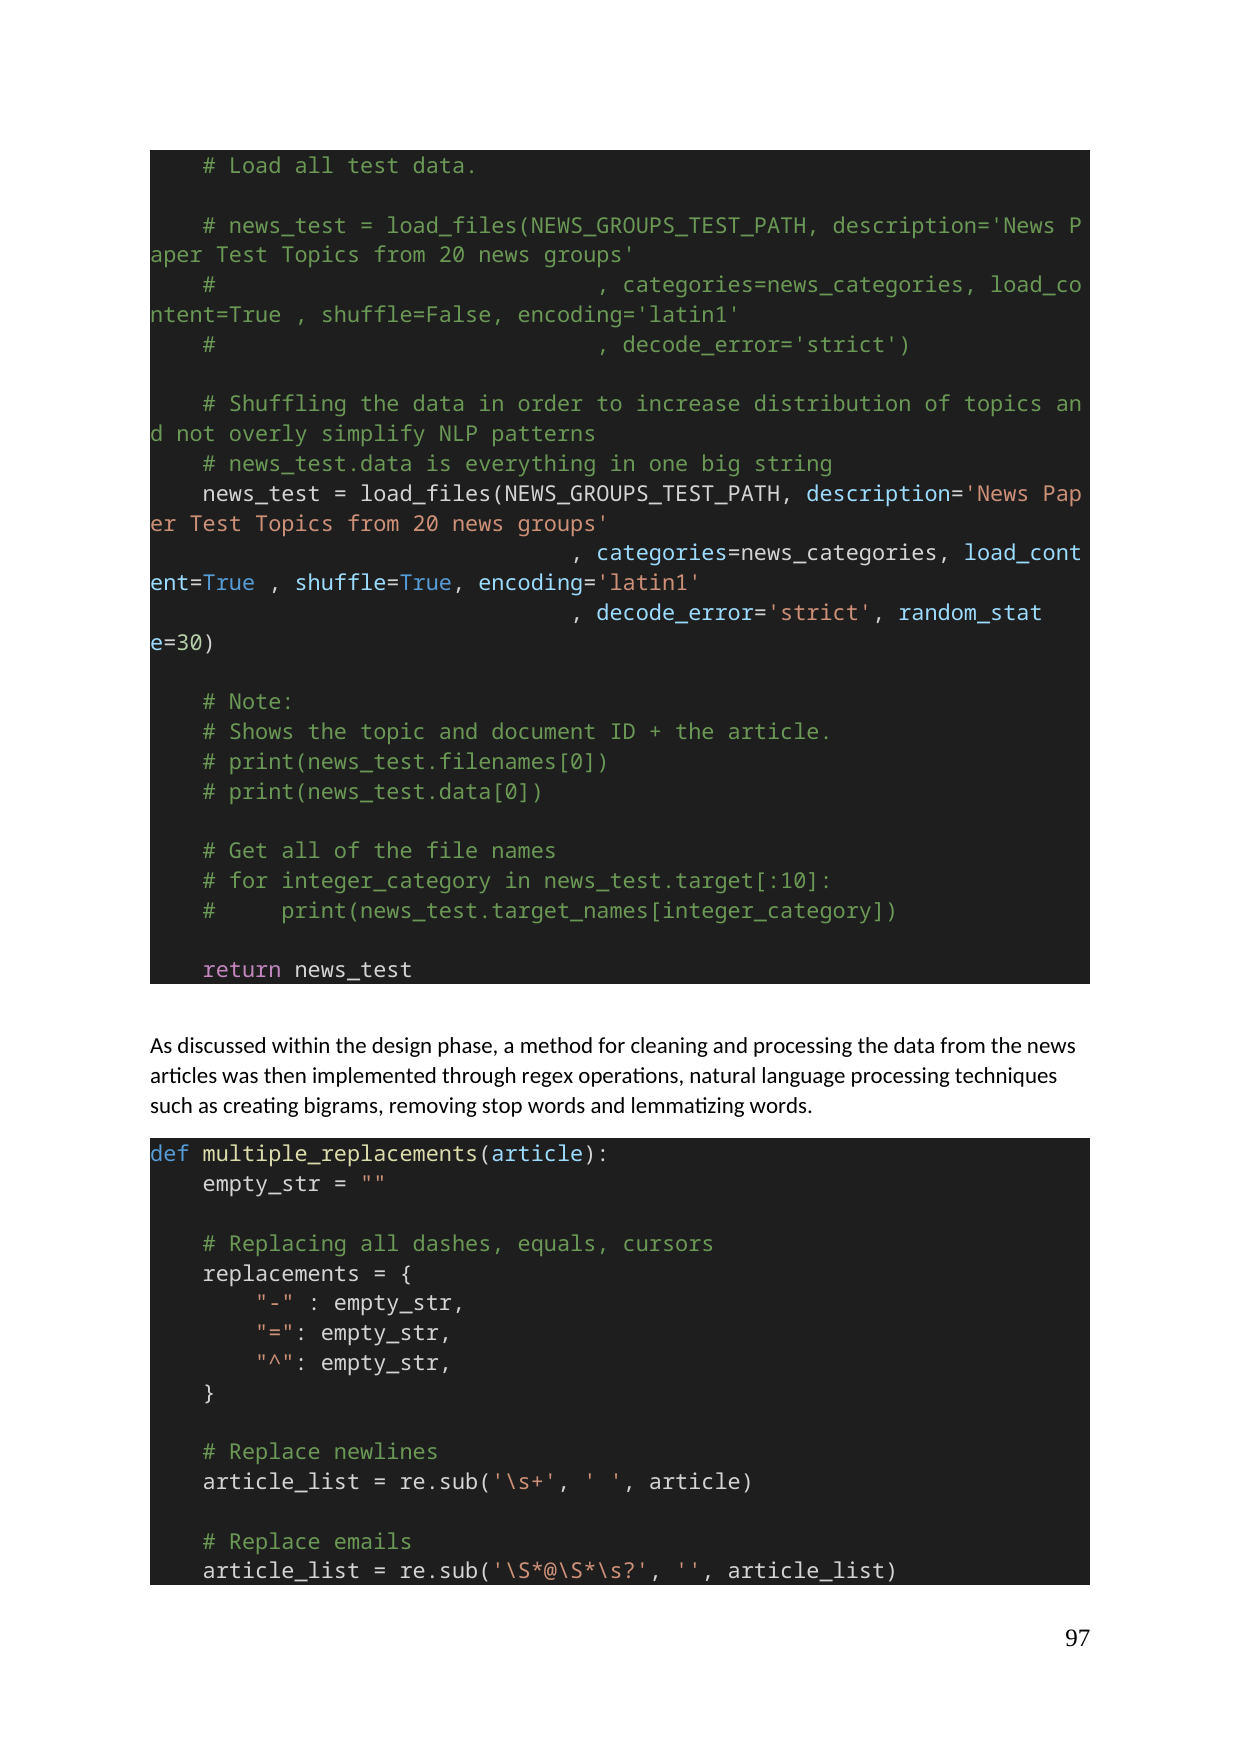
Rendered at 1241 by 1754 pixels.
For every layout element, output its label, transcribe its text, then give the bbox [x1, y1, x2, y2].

text As discussed within the design phase, a method for cleaning and processing the data from the news articles was then implemented through regex operations, natural language processing techniques such as creating bigrams, removing stop words and lemmatizing words. [150, 1031, 1090, 1119]
text , categories=news_categories, load_content=True , shuffle=True, encoding='latin1' [150, 537, 1090, 597]
text # Shows the topic and document ID + the article. [150, 716, 1090, 746]
text # Shuffling the data in order to increase distribution of topics and not overly simplify NLP patterns [150, 388, 1090, 448]
text news_test = load_files(NEWS_GROUPS_TEST_PATH, description='News Paper Test Topics from 20 news groups' [150, 478, 1090, 537]
text "=": empty_str, [150, 1317, 1090, 1347]
text # print(news_test.target_names[integer_category]) [150, 895, 1090, 924]
text article_list = re.sub('\s+', ' ', article) [150, 1466, 1090, 1496]
text # Replace emails [150, 1526, 1090, 1555]
text # Replacing all dashes, equals, cursors [150, 1228, 1090, 1257]
text # , categories=news_categories, load_content=True , shuffle=False, encoding='latin1' [150, 269, 1090, 329]
text # Load all test data. [150, 150, 1090, 180]
text # news_test.data is everything in one big string [150, 448, 1090, 478]
text replacements = { [150, 1257, 1090, 1287]
text # Replace newlines [150, 1436, 1090, 1466]
text } [150, 1377, 1090, 1406]
text "-" : empty_str, [150, 1287, 1090, 1317]
text , decode_error='strict', random_state=30) [150, 597, 1090, 656]
text # news_test = load_files(NEWS_GROUPS_TEST_PATH, description='News Paper Test Topics from 20 news groups' [150, 209, 1090, 269]
text article_list = re.sub('\S*@\S*\s?', '', article_list) [150, 1555, 1090, 1585]
text # for integer_category in news_test.target[:10]: [150, 865, 1090, 895]
text # print(news_test.data[0]) [150, 776, 1090, 805]
text empty_str = "" [150, 1168, 1090, 1198]
text def multiple_replacements(article): [150, 1138, 1090, 1168]
text # , decode_error='strict') [150, 329, 1090, 358]
text # Get all of the file names [150, 835, 1090, 865]
text # print(news_test.filenames[0]) [150, 746, 1090, 776]
text return news_test [150, 954, 1090, 984]
text "^": empty_str, [150, 1347, 1090, 1377]
text # Note: [150, 686, 1090, 716]
